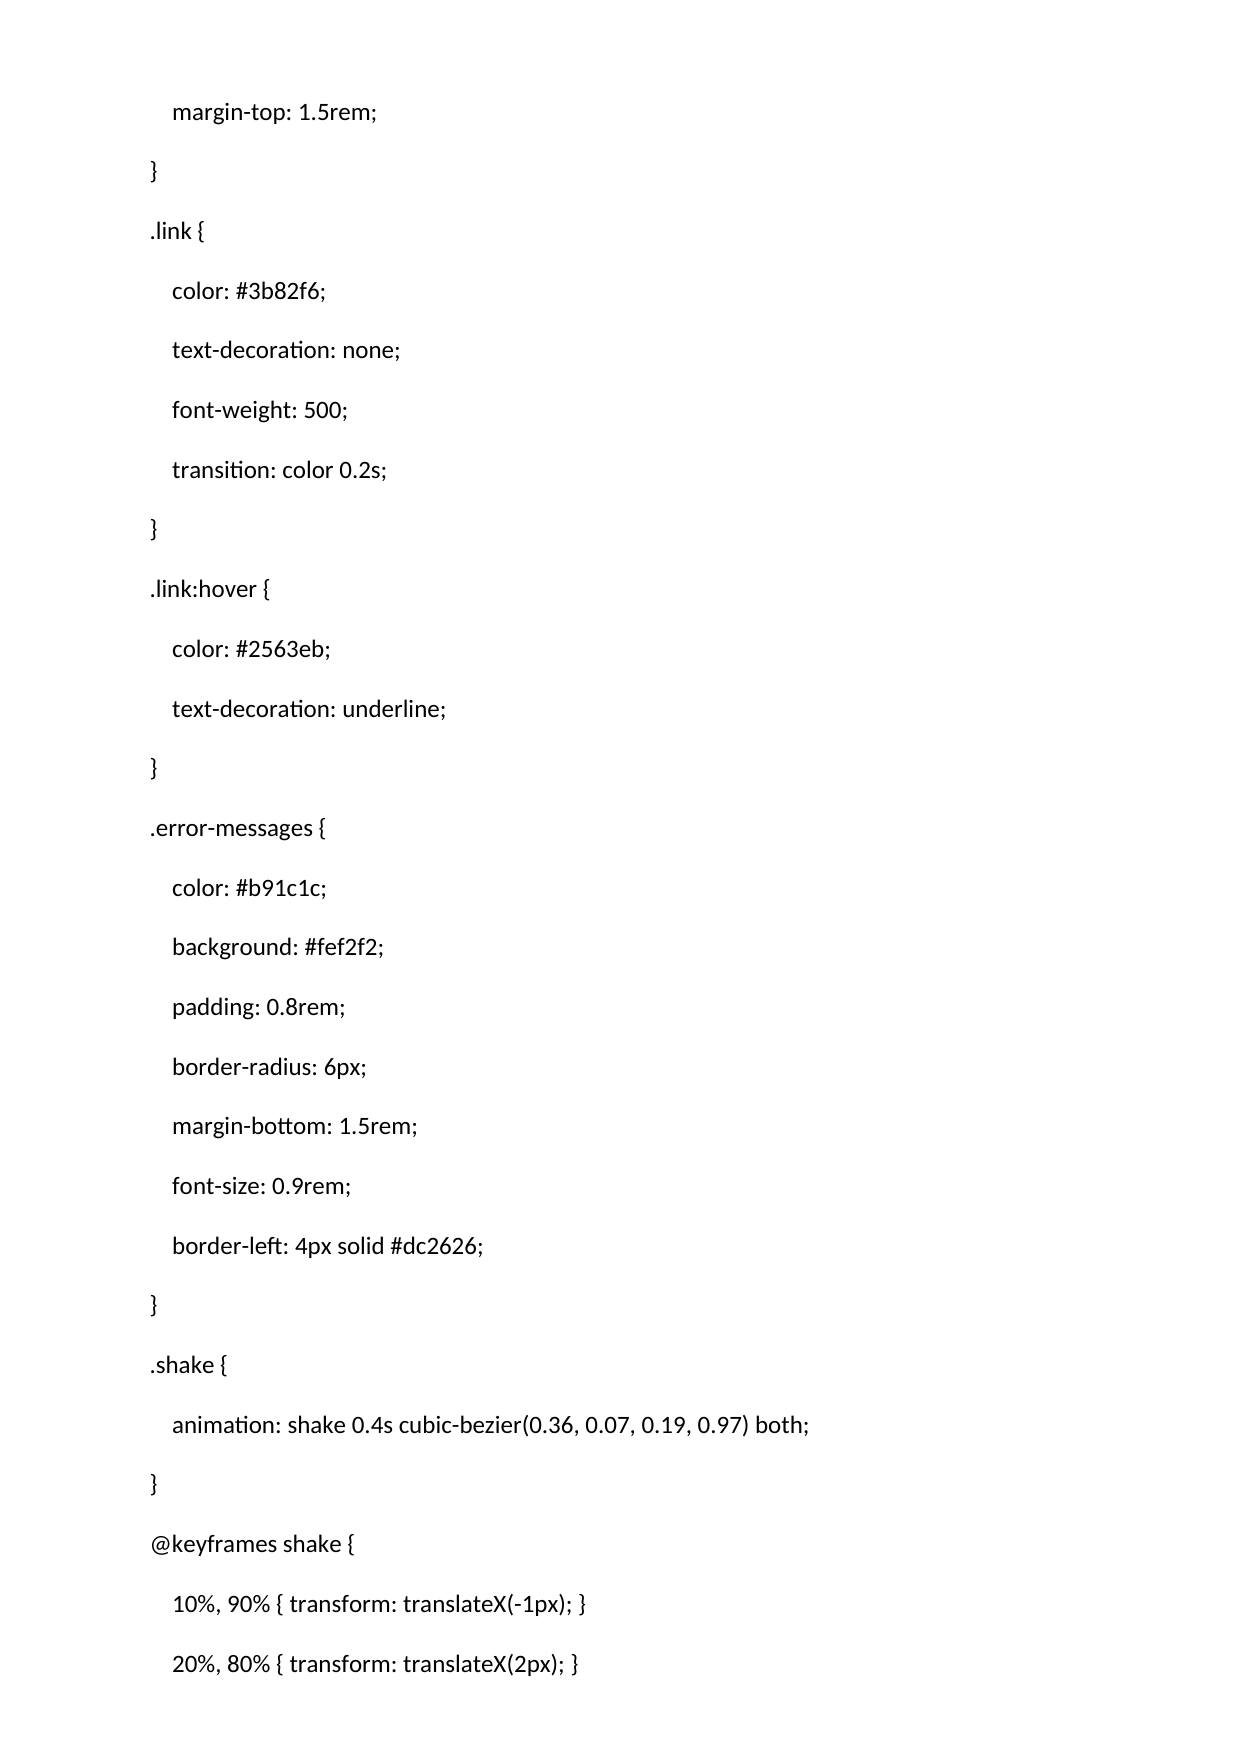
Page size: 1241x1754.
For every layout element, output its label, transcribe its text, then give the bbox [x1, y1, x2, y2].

text transition: color 0.2s; [104, 454, 1119, 484]
text 10%, 90% { transform: translateX(-1px); } [104, 1588, 1119, 1618]
text } [104, 514, 1119, 544]
text .link:hover { [104, 573, 1119, 604]
text margin-bottom: 1.5rem; [104, 1111, 1119, 1141]
text 20%, 80% { transform: translateX(2px); } [104, 1648, 1119, 1678]
text .error-messages { [104, 812, 1119, 843]
text animation: shake 0.4s cubic-bezier(0.36, 0.07, 0.19, 0.97) both; [104, 1409, 1119, 1439]
text @keyframes shake { [104, 1528, 1119, 1559]
text margin-top: 1.5rem; [104, 96, 1119, 126]
text color: #b91c1c; [104, 872, 1119, 902]
text border-left: 4px solid #dc2626; [104, 1230, 1119, 1260]
text } [104, 1469, 1119, 1499]
text } [104, 156, 1119, 186]
text font-weight: 500; [104, 394, 1119, 425]
text .shake { [104, 1349, 1119, 1380]
text text-decoration: none; [104, 334, 1119, 365]
text } [104, 752, 1119, 783]
text .link { [104, 215, 1119, 246]
text background: #fef2f2; [104, 931, 1119, 962]
text border-radius: 6px; [104, 1051, 1119, 1081]
text font-size: 0.9rem; [104, 1170, 1119, 1201]
text padding: 0.8rem; [104, 991, 1119, 1022]
text text-decoration: underline; [104, 693, 1119, 723]
text color: #3b82f6; [104, 275, 1119, 305]
text } [104, 1289, 1119, 1320]
text color: #2563eb; [104, 633, 1119, 663]
